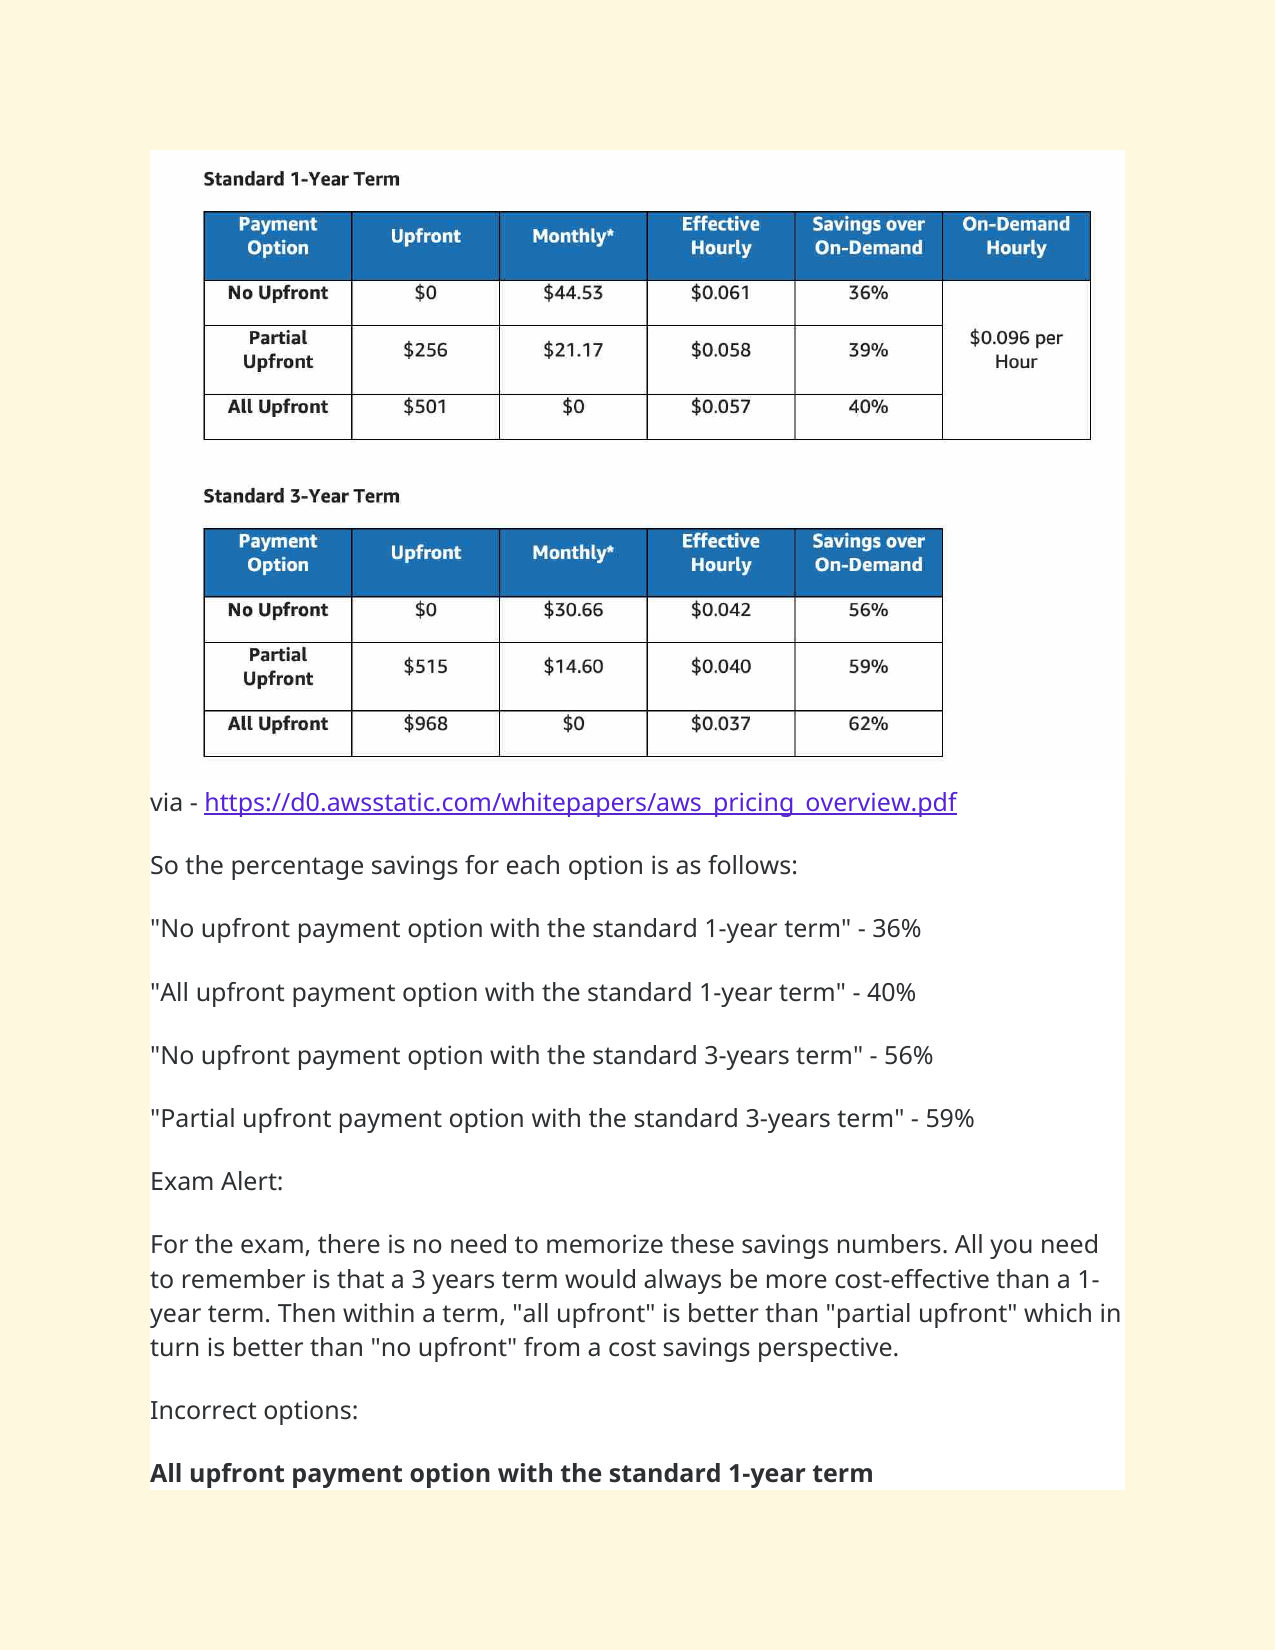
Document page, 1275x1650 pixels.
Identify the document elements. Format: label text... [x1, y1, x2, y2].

text For the exam, there is no need to memorize these savings numbers. All you need to remember is that a 3 years term would always be more cost-effective than a 1-year term. Then within a term, "all upfront" is better than "partial upfront" which in turn is better than "no upfront" from a cost savings perspective. [150, 1227, 1125, 1363]
text "All upfront payment option with the standard 1-year term" - 40% [150, 974, 1125, 1008]
text So the percentage savings for each option is as follows: [150, 848, 1125, 882]
text Exam Alert: [150, 1164, 1125, 1198]
text All upfront payment option with the standard 1-year term [150, 1456, 1125, 1490]
text "No upfront payment option with the standard 1-year term" - 36% [150, 911, 1125, 945]
picture [150, 150, 1125, 778]
text "Partial upfront payment option with the standard 3-years term" - 59% [150, 1101, 1125, 1135]
text "No upfront payment option with the standard 3-years term" - 56% [150, 1037, 1125, 1072]
text Please review this pricing comparison for EC2 Reserved Instances (RI): via - https://d0.awsstatic.com/whitepapers/aws_pricing_overview.pdf [150, 778, 1125, 819]
text Incorrect options: [150, 1393, 1125, 1427]
